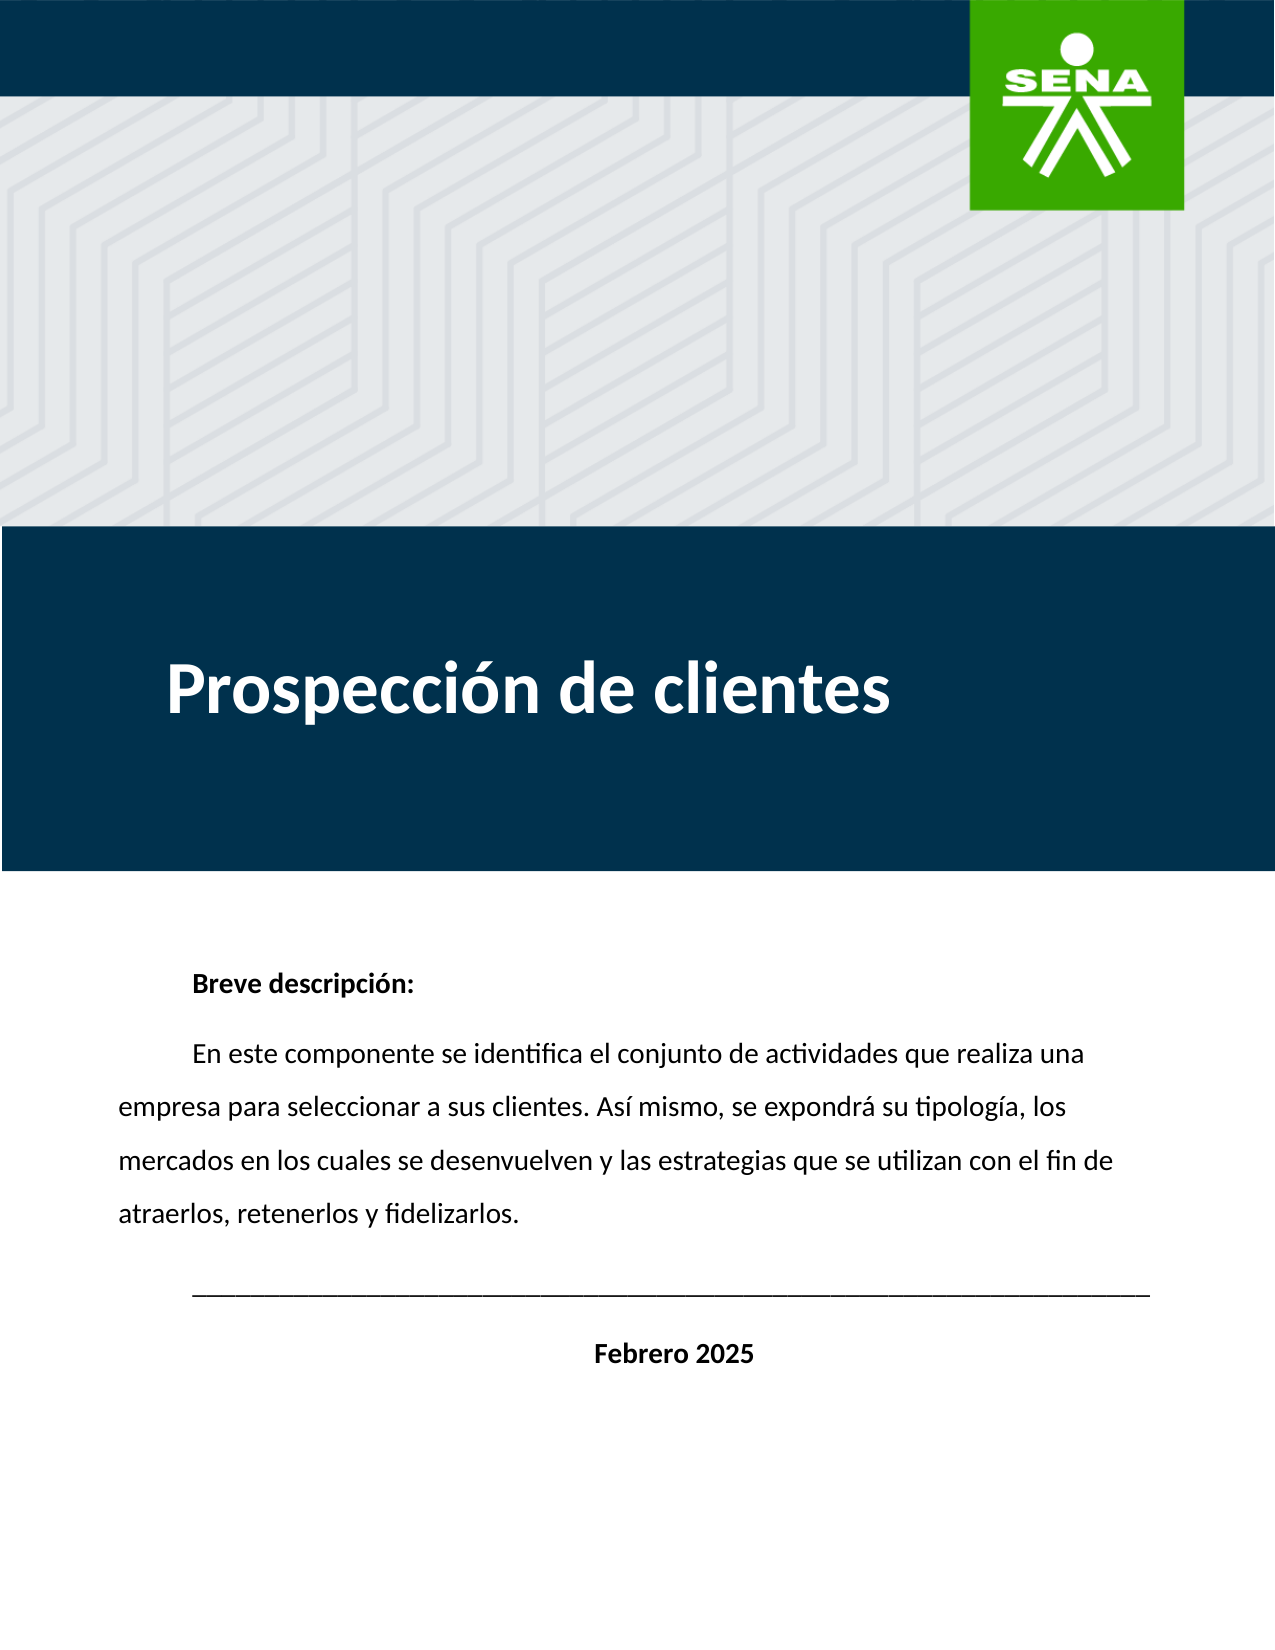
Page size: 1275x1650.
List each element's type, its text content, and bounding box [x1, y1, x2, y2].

picture [0, 0, 1274, 527]
text En este componente se identifica el conjunto de actividades que realiza una empresa para seleccionar a sus clientes. Así mismo, se expondrá su tipología, los mercados en los cuales se desenvuelven y las estrategias que se utilizan con el fin de atraerlos, retenerlos y fidelizarlos. [118, 1035, 1157, 1231]
text Febrero 2025 [118, 1336, 1157, 1371]
text Breve descripción: [118, 965, 1157, 1001]
text __________________________________________________________________ [118, 1266, 1157, 1301]
